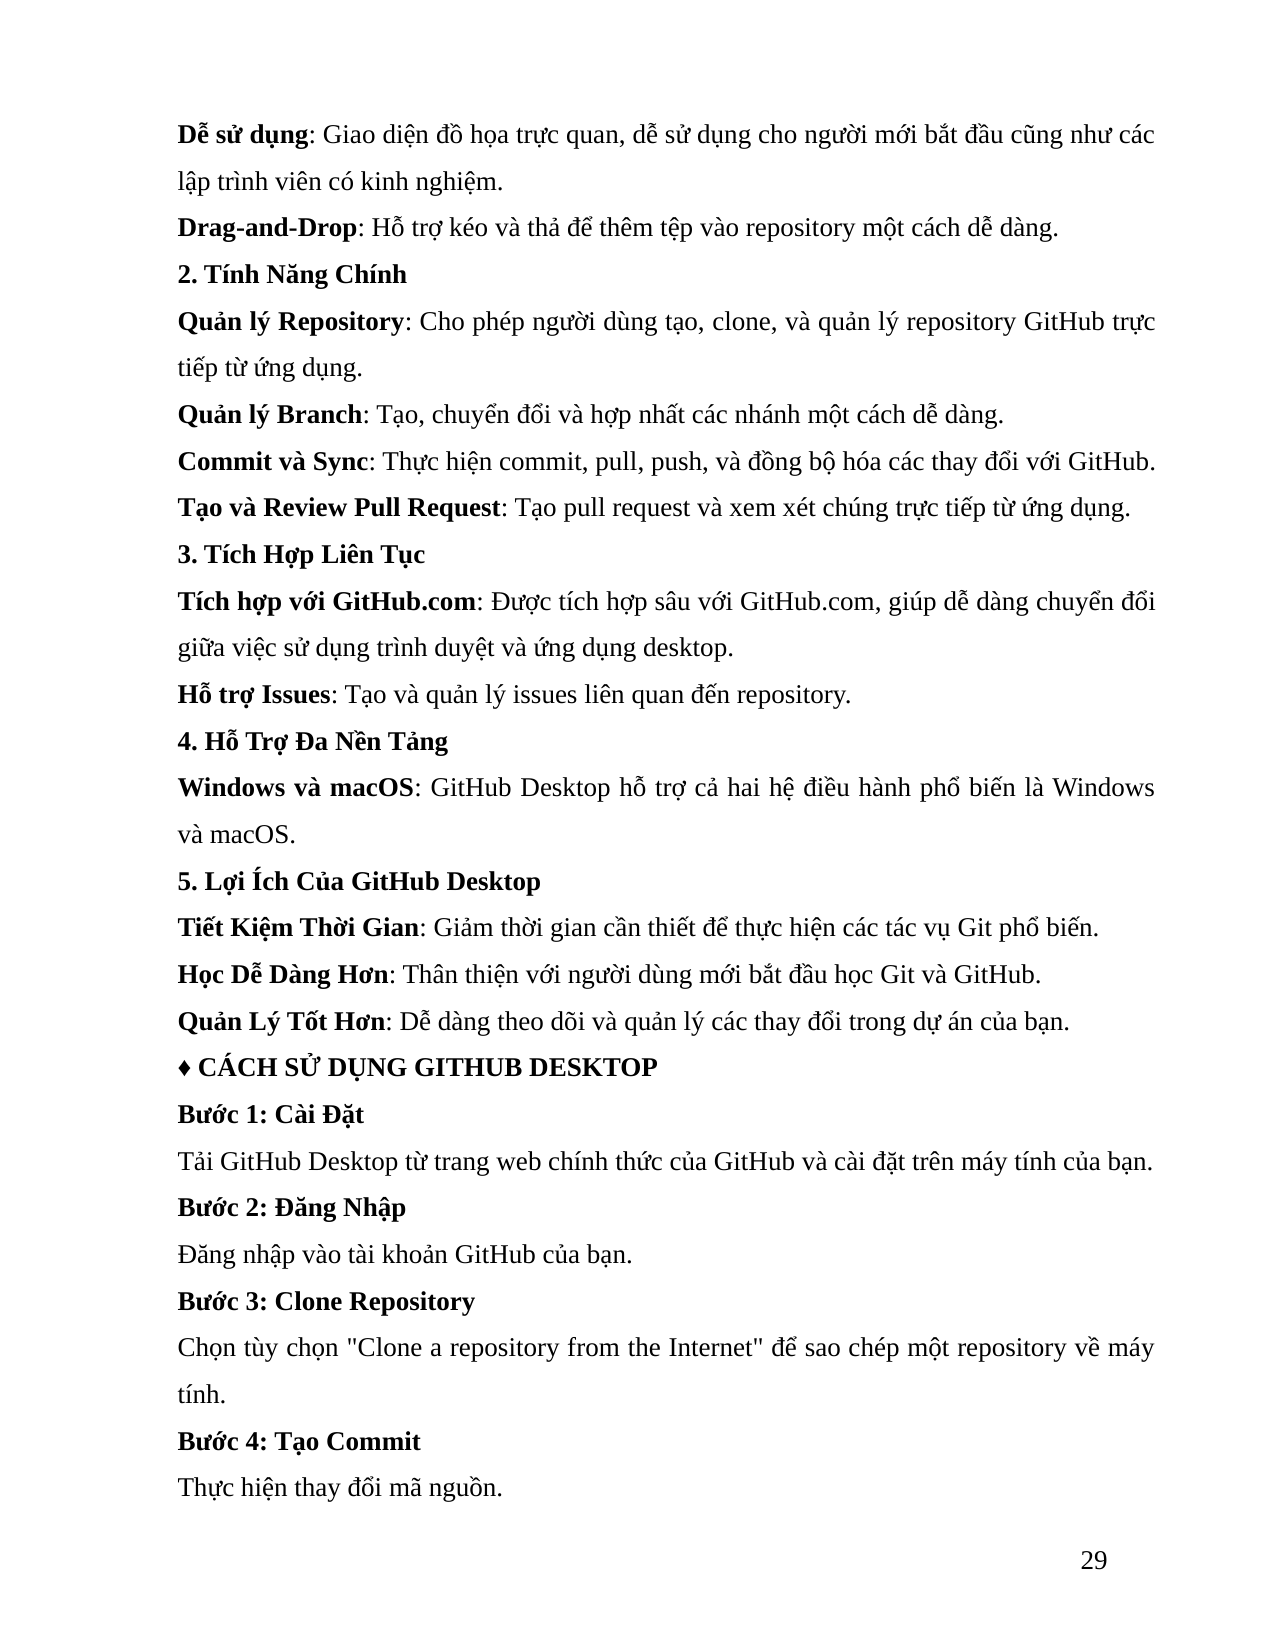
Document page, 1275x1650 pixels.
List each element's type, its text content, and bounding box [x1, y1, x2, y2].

text Bước 3: Clone Repository [177, 1285, 1157, 1316]
text Chọn tùy chọn "Clone a repository from the Internet" để sao chép một repository về máy tính. [177, 1331, 1157, 1409]
text 4. Hỗ Trợ Đa Nền Tảng [177, 725, 1157, 756]
text Tích hợp với GitHub.com: Được tích hợp sâu với GitHub.com, giúp dễ dàng chuyển đổi giữa việc sử dụng trình duyệt và ứng dụng desktop. [177, 585, 1157, 663]
text Quản Lý Tốt Hơn: Dễ dàng theo dõi và quản lý các thay đổi trong dự án của bạn. [177, 1005, 1157, 1036]
text Windows và macOS: GitHub Desktop hỗ trợ cả hai hệ điều hành phổ biến là Windows và macOS. [177, 771, 1157, 849]
text Tải GitHub Desktop từ trang web chính thức của GitHub và cài đặt trên máy tính của bạn. [177, 1145, 1157, 1176]
text Bước 4: Tạo Commit [177, 1425, 1157, 1456]
text 5. Lợi Ích Của GitHub Desktop [177, 865, 1157, 896]
text 2. Tính Năng Chính [177, 258, 1157, 289]
text Commit và Sync: Thực hiện commit, pull, push, và đồng bộ hóa các thay đổi với GitHub. [177, 445, 1157, 476]
text Tiết Kiệm Thời Gian: Giảm thời gian cần thiết để thực hiện các tác vụ Git phổ biến. [177, 911, 1157, 943]
text Bước 1: Cài Đặt [177, 1098, 1157, 1129]
text Hỗ trợ Issues: Tạo và quản lý issues liên quan đến repository. [177, 678, 1157, 709]
text Dễ sử dụng: Giao diện đồ họa trực quan, dễ sử dụng cho người mới bắt đầu cũng như các lập trình viên có kinh nghiệm. [177, 118, 1157, 196]
text Quản lý Repository: Cho phép người dùng tạo, clone, và quản lý repository GitHub trực tiếp từ ứng dụng. [177, 305, 1157, 383]
text Drag-and-Drop: Hỗ trợ kéo và thả để thêm tệp vào repository một cách dễ dàng. [177, 211, 1157, 243]
text Đăng nhập vào tài khoản GitHub của bạn. [177, 1238, 1157, 1269]
text Bước 2: Đăng Nhập [177, 1191, 1157, 1223]
text Thực hiện thay đổi mã nguồn. [177, 1471, 1157, 1503]
text ♦ CÁCH SỬ DỤNG GITHUB DESKTOP [177, 1051, 1157, 1083]
text 3. Tích Hợp Liên Tục [177, 538, 1157, 569]
text Học Dễ Dàng Hơn: Thân thiện với người dùng mới bắt đầu học Git và GitHub. [177, 958, 1157, 989]
text Quản lý Branch: Tạo, chuyển đổi và hợp nhất các nhánh một cách dễ dàng. [177, 398, 1157, 429]
text Tạo và Review Pull Request: Tạo pull request và xem xét chúng trực tiếp từ ứng dụng. [177, 491, 1157, 523]
